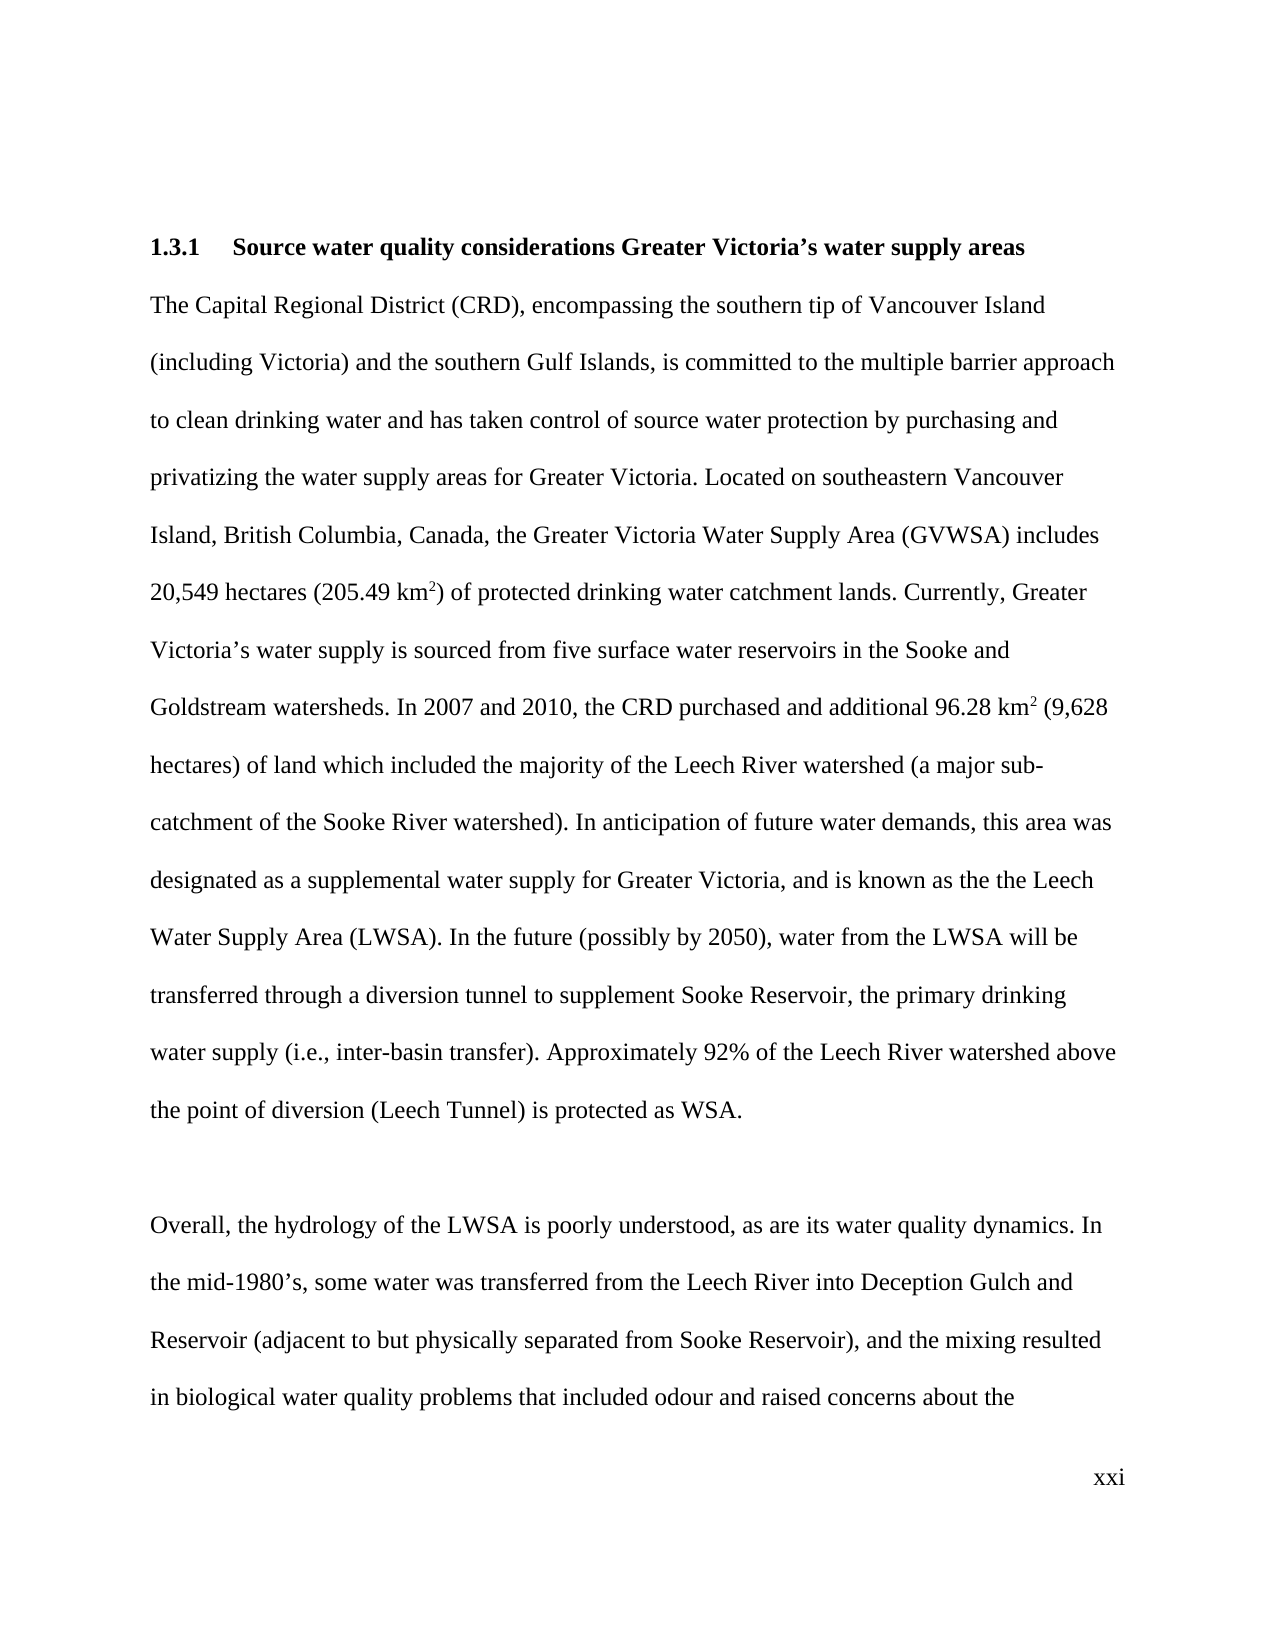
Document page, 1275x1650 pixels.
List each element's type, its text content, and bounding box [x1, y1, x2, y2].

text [150, 1210, 1125, 1411]
text The Capital Regional District (CRD), encompassing the southern tip of Vancouver Island (including Victoria) and the southern Gulf Islands, is committed to the multiple barrier approach to clean drinking water and has taken control of source water protection by purchasing and privatizing the water supply areas for Greater Victoria. Located on southeastern Vancouver Island, British Columbia, Canada, the Greater Victoria Water Supply Area (GVWSA) includes 20,549 hectares (205.49 km2) of protected drinking water catchment lands. Currently, Greater Victoria’s water supply is sourced from five surface water reservoirs in the Sooke and Goldstream watersheds. In 2007 and 2010, the CRD purchased and additional 96.28 km2 (9,628 hectares) of land which included the majority of the Leech River watershed (a major sub-catchment of the Sooke River watershed). In anticipation of future water demands, this area was designated as a supplemental water supply for Greater Victoria, and is known as the the Leech Water Supply Area (LWSA). In the future (possibly by 2050), water from the LWSA will be transferred through a diversion tunnel to supplement Sooke Reservoir, the primary drinking water supply (i.e., inter-basin transfer). Approximately 92% of the Leech River watershed above the point of diversion (Leech Tunnel) is protected as WSA. [150, 290, 1125, 1124]
subtitle Source water quality considerations Greater Victoria’s water supply areas [150, 232, 1125, 261]
